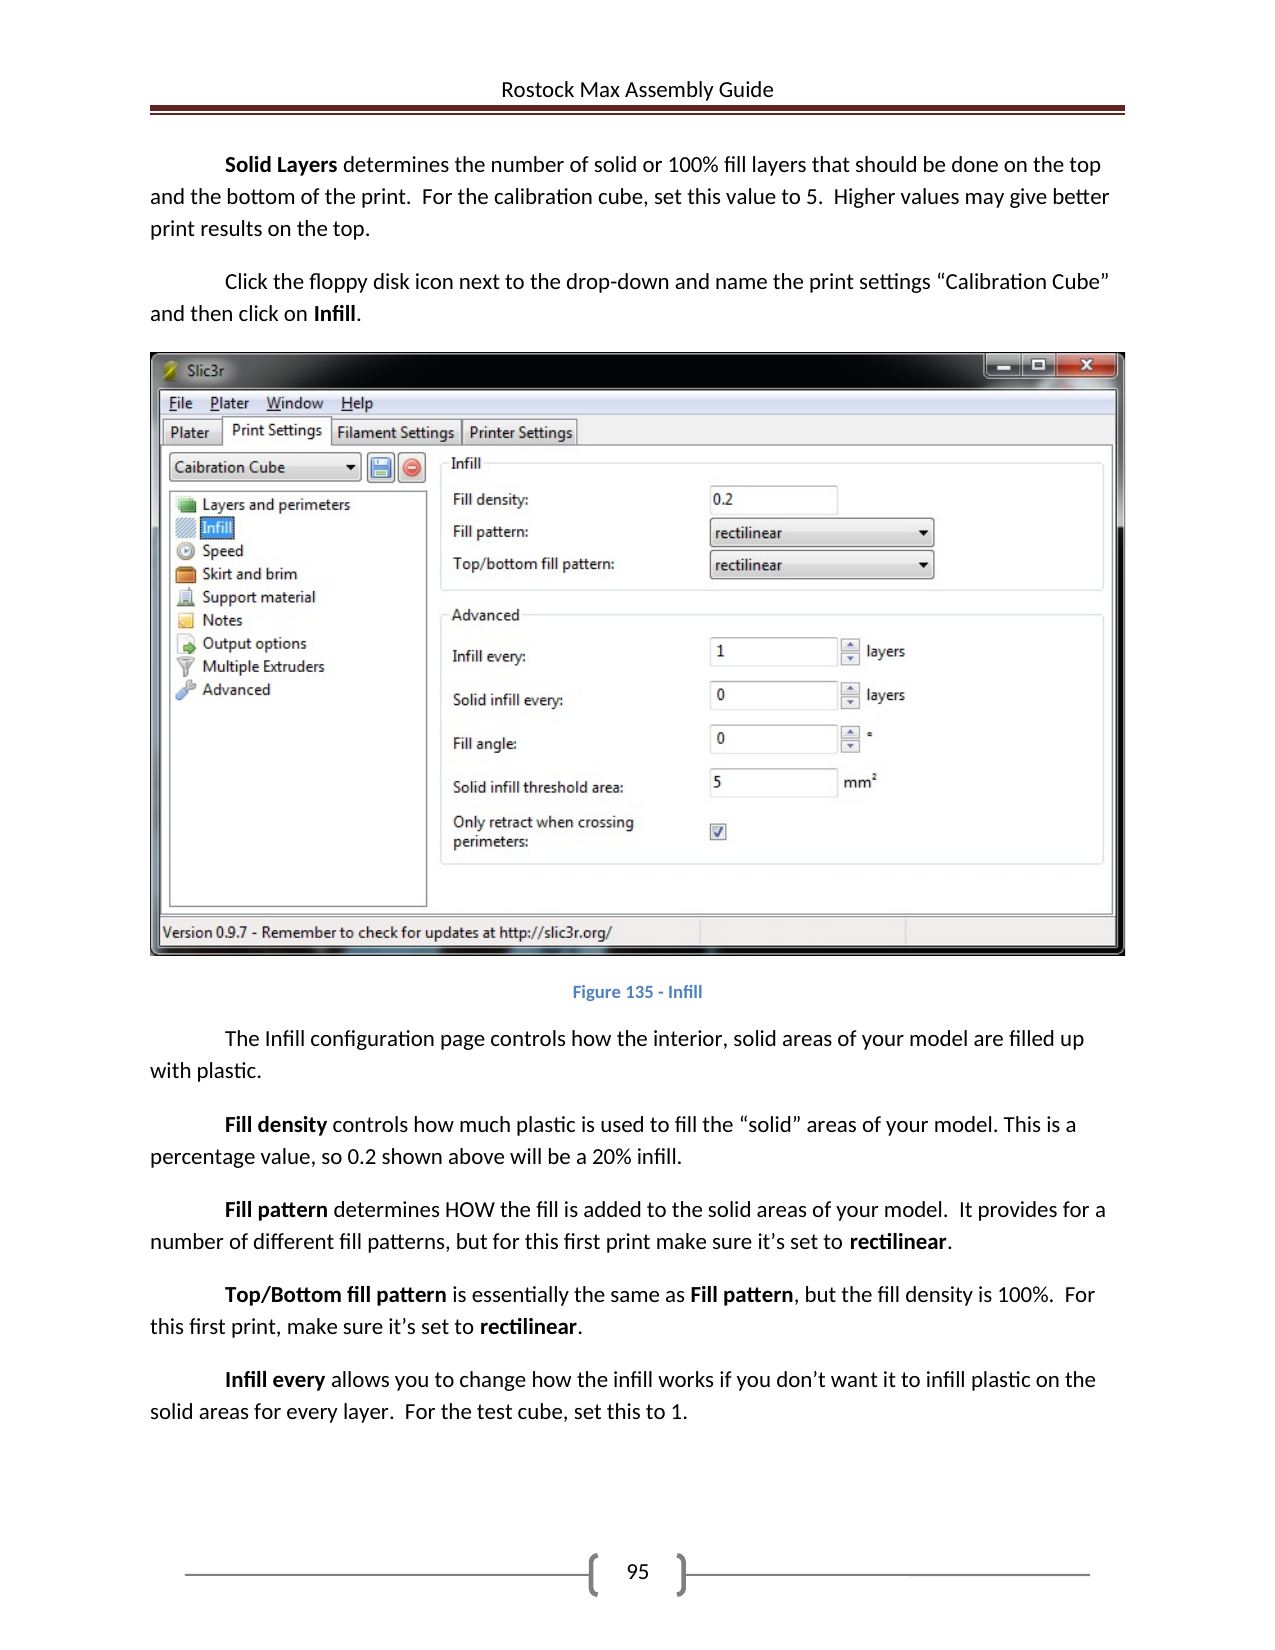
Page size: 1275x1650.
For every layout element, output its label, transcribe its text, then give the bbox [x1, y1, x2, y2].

text The Infill configuration page controls how the interior, solid areas of your model are filled up with plastic. [150, 1024, 1125, 1085]
text Fill density controls how much plastic is used to fill the “solid” areas of your model. This is a percentage value, so 0.2 shown above will be a 20% infill. [150, 1110, 1125, 1170]
text Infill every allows you to change how the infill works if you don’t want it to infill plastic on the solid areas for every layer. For the test cube, set this to 1. [150, 1365, 1125, 1426]
text Top/Bottom fill pattern is essentially the same as Fill pattern, but the fill density is 100%. For this first print, make sure it’s set to rectilinear. [150, 1280, 1125, 1340]
text Solid Layers determines the number of solid or 100% fill layers that should be done on the top and the bottom of the print. For the calibration cube, set this value to 5. Higher values may give better print results on the top. [150, 150, 1125, 242]
text Fill pattern determines HOW the fill is added to the solid areas of your model. It provides for a number of different fill patterns, but for this first print make sure it’s set to rectilinear. [150, 1195, 1125, 1255]
text Click the floppy disk icon next to the drop-down and name the print settings “Calibration Cube” and then click on Infill. [150, 267, 1125, 328]
picture [150, 352, 1125, 956]
